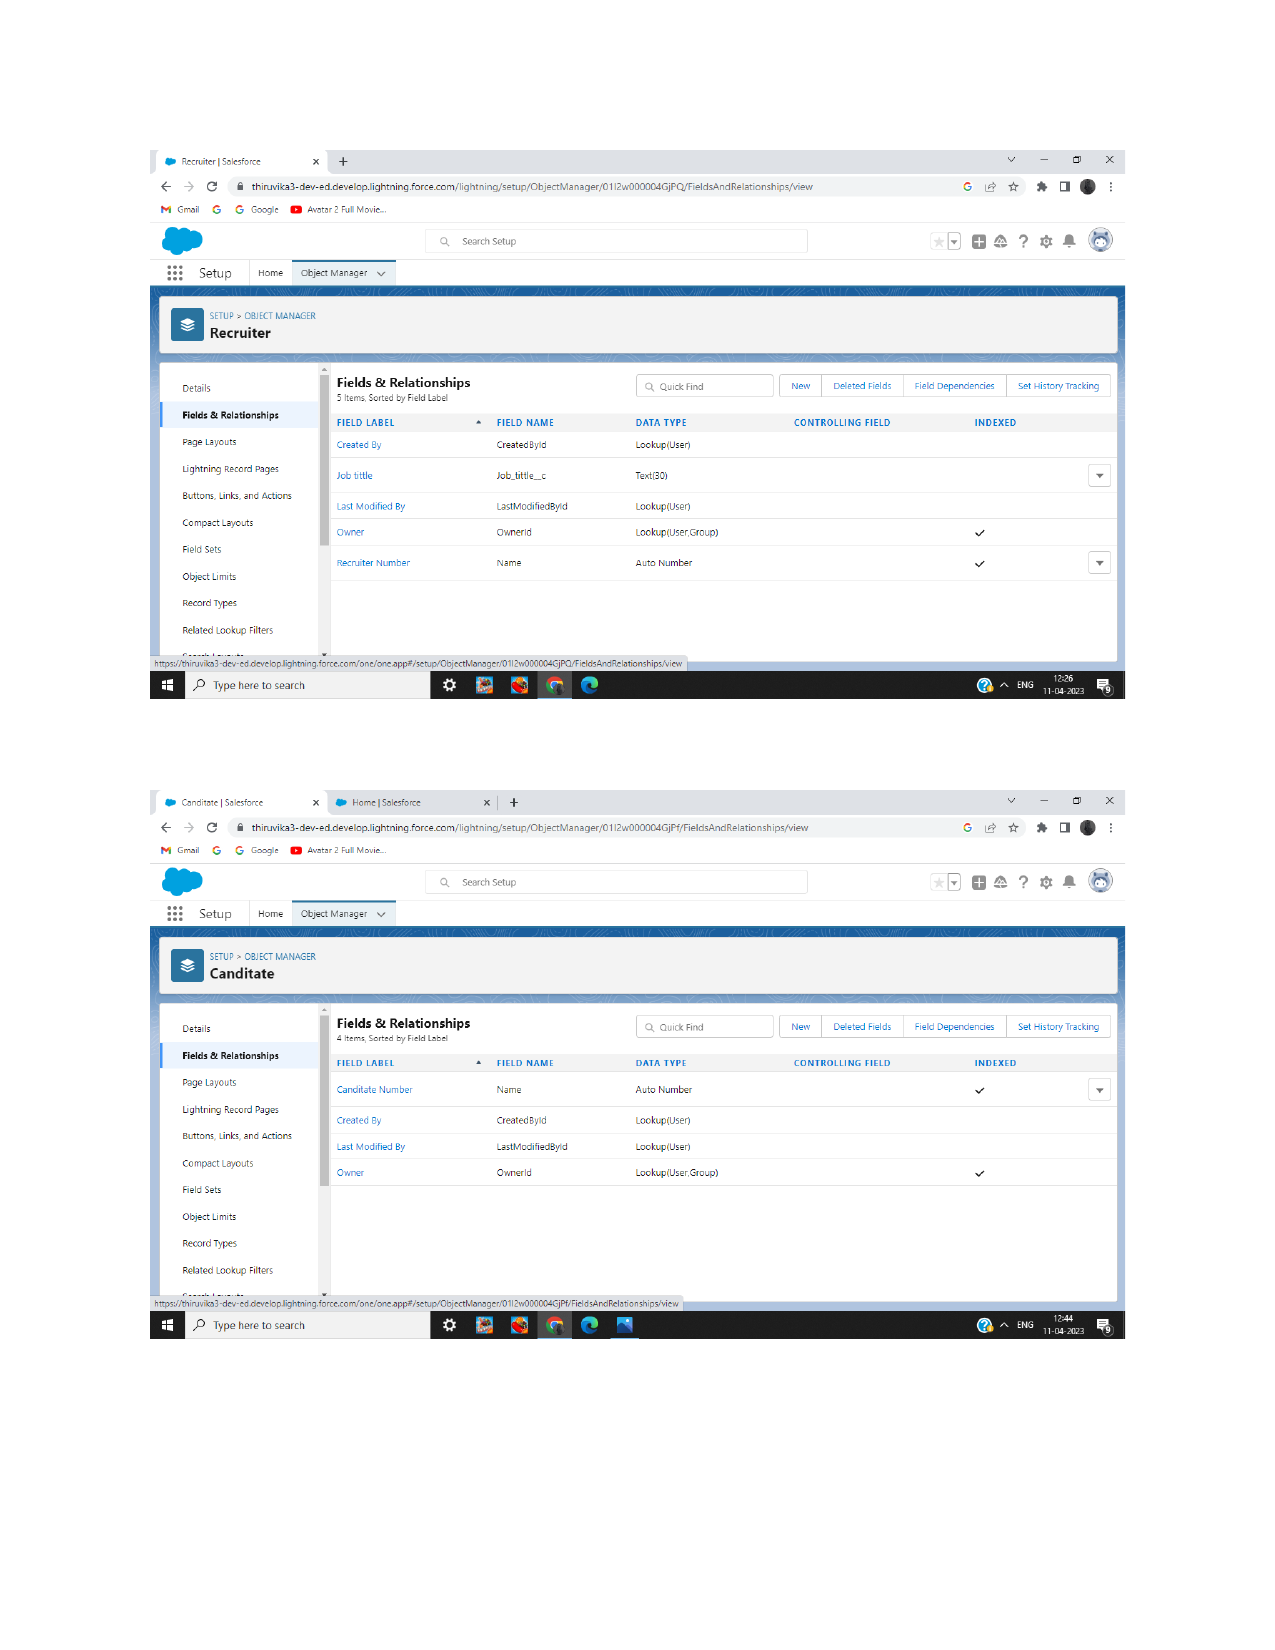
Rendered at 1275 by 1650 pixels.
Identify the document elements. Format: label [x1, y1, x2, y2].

picture [150, 790, 1125, 1339]
picture [150, 150, 1125, 699]
